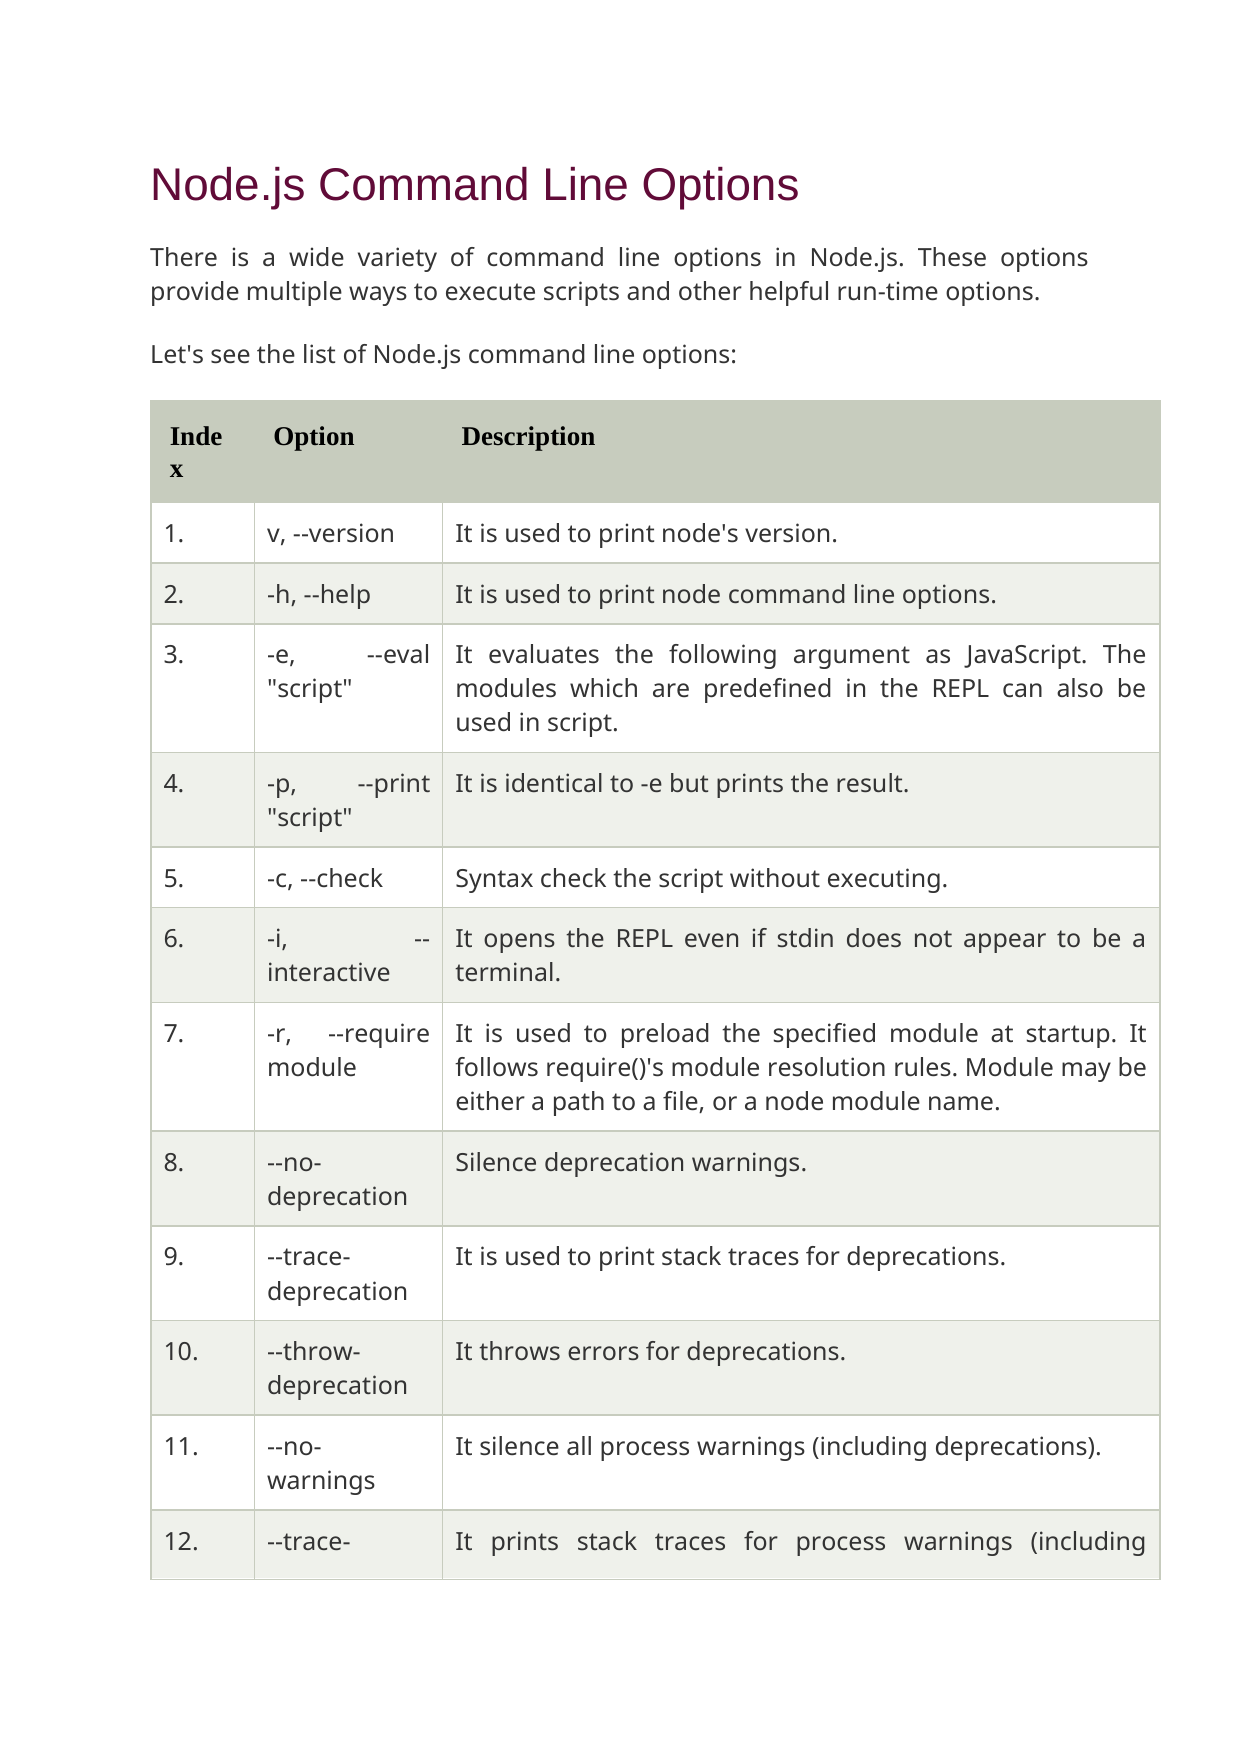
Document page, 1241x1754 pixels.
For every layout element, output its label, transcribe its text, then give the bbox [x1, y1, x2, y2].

table_cell -p, --print "script" [255, 753, 442, 846]
table_cell -c, --check [255, 848, 442, 907]
text There is a wide variety of command line options in Node.js. These options provide multiple ways to execute scripts and other helpful run-time options. [150, 240, 1090, 308]
table_cell --trace-deprecation [255, 1227, 442, 1320]
table_cell -i, --interactive [255, 908, 442, 1002]
table_cell -r, --require module [255, 1003, 442, 1130]
table_cell -e, --eval "script" [255, 625, 442, 752]
table_cell It throws errors for deprecations. [443, 1321, 1159, 1414]
table_cell 3. [152, 625, 254, 752]
table_cell It silence all process warnings (including deprecations). [443, 1416, 1159, 1509]
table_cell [443, 1511, 1159, 1578]
table_cell 4. [152, 753, 254, 846]
table_cell It evaluates the following argument as JavaScript. The modules which are predefined in the REPL can also be used in script. [443, 625, 1159, 752]
table_cell v, --version [255, 503, 442, 562]
table_cell -h, --help [255, 564, 442, 623]
table_cell It is used to print node's version. [443, 503, 1159, 562]
table_cell --throw-deprecation [255, 1321, 442, 1414]
table_cell --no-warnings [255, 1416, 442, 1509]
text Let's see the list of Node.js command line options: [150, 337, 1090, 371]
table_cell Syntax check the script without executing. [443, 848, 1159, 907]
table_cell 1. [152, 503, 254, 562]
table_cell 6. [152, 908, 254, 1002]
table_cell It opens the REPL even if stdin does not appear to be a terminal. [443, 908, 1159, 1002]
table_cell --no-deprecation [255, 1132, 442, 1225]
table_cell 8. [152, 1132, 254, 1225]
table_cell 2. [152, 564, 254, 623]
table_cell --trace-warnings [255, 1511, 442, 1578]
table_cell Silence deprecation warnings. [443, 1132, 1159, 1225]
table_cell It is used to print node command line options. [443, 564, 1159, 623]
table_cell 11. [152, 1416, 254, 1509]
table_cell 12. [152, 1511, 254, 1578]
table_cell It is identical to -e but prints the result. [443, 753, 1159, 846]
table_cell 7. [152, 1003, 254, 1130]
table_header Description [443, 402, 1159, 502]
table_cell 9. [152, 1227, 254, 1320]
table_cell It is used to preload the specified module at startup. It follows require()'s module resolution rules. Module may be either a path to a file, or a node module name. [443, 1003, 1159, 1130]
table_header Option [254, 402, 443, 502]
table_cell 10. [152, 1321, 254, 1414]
table_cell It is used to print stack traces for deprecations. [443, 1227, 1159, 1320]
table_cell 5. [152, 848, 254, 907]
text Node.js Command Line Options [150, 158, 1090, 211]
table_header Index [152, 402, 254, 502]
